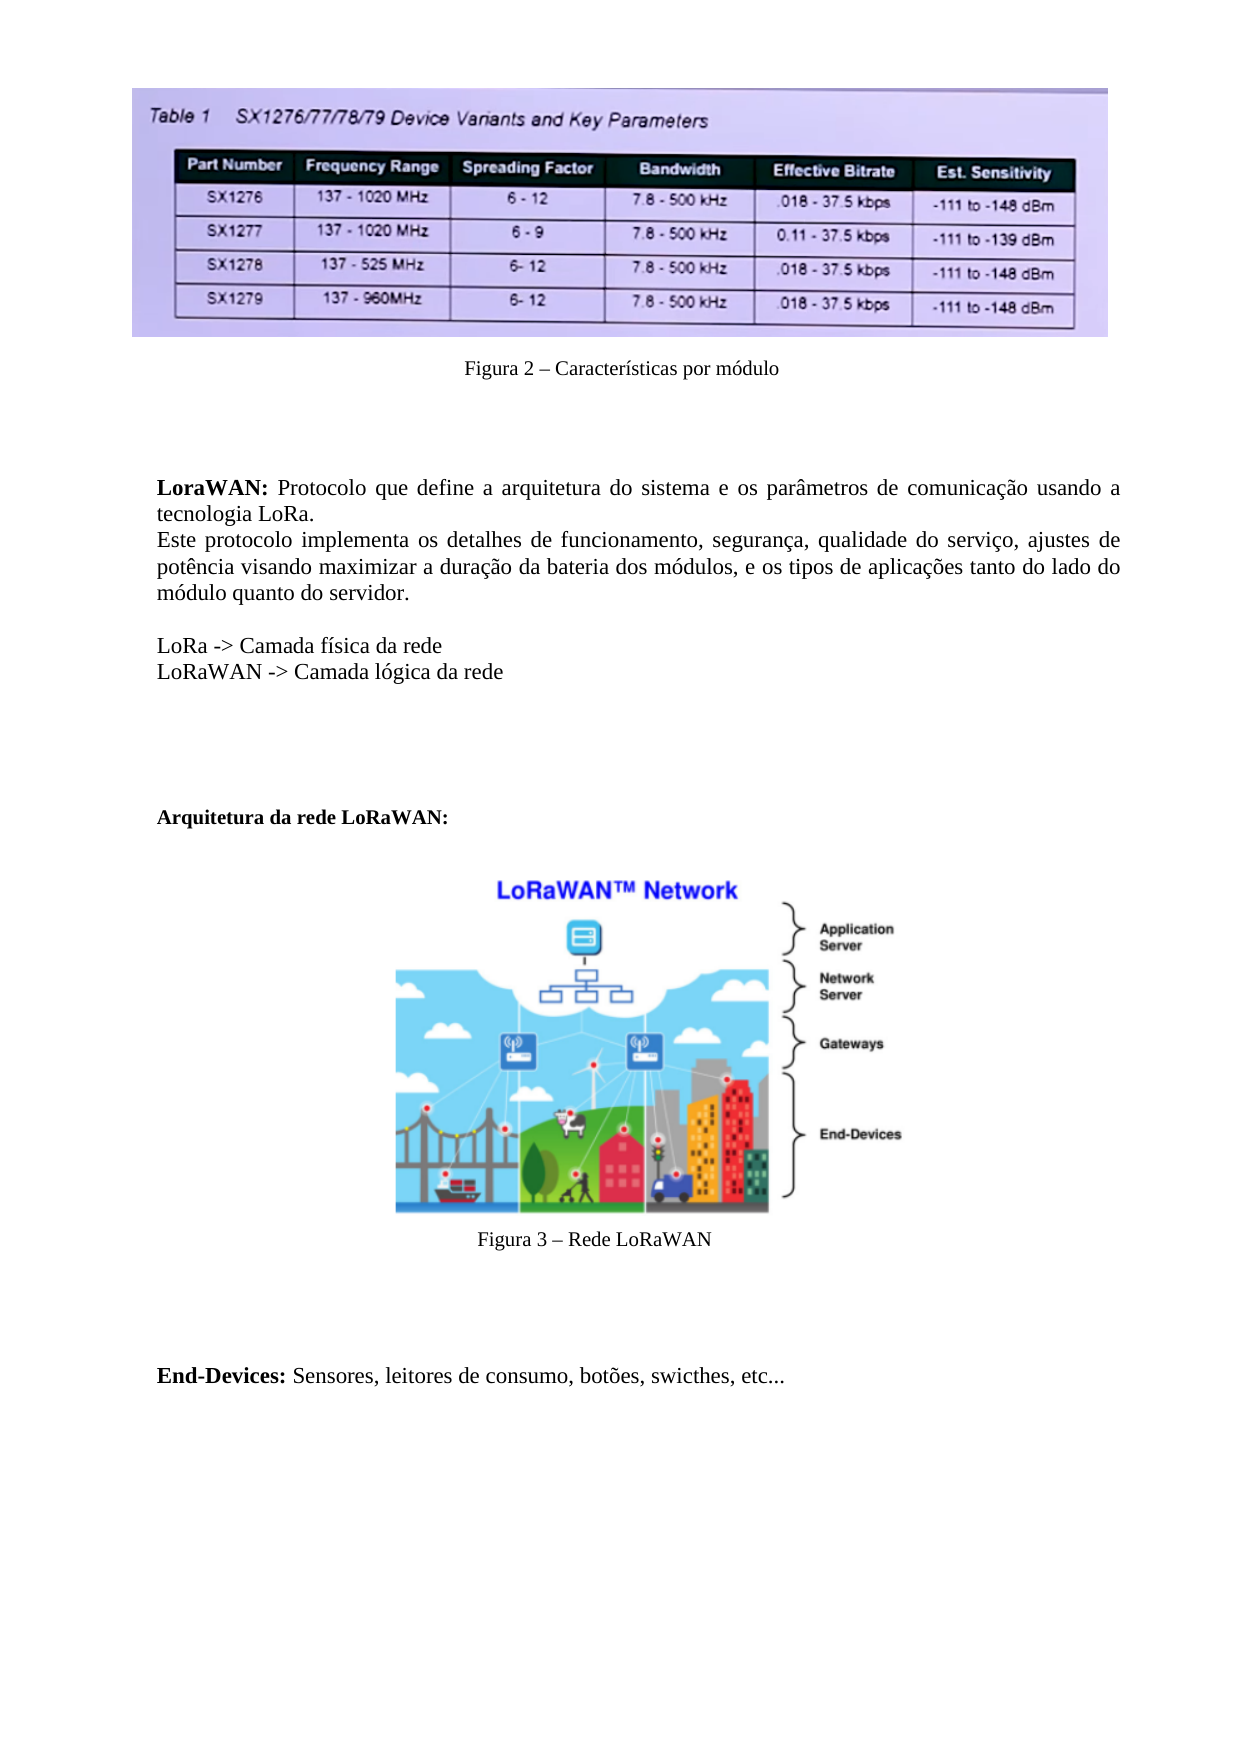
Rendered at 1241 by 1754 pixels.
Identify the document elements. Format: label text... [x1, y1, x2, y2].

picture [132, 88, 1108, 337]
text Este protocolo implementa os detalhes de funcionamento, segurança, qualidade do serviço, ajustes de potência visando maximizar a duração da bateria dos módulos, e os tipos de aplicações tanto do lado do módulo quanto do servidor. [157, 526, 1122, 605]
text LoRaWAN -> Camada lógica da rede [133, 658, 1122, 684]
text LoRa -> Camada física da rede [133, 632, 1122, 658]
text Arquitetura da rede LoRaWAN: [133, 805, 1122, 829]
text End-Devices: Sensores, leitores de consumo, botões, swicthes, etc... [133, 1362, 1122, 1389]
text LoraWAN: Protocolo que define a arquitetura do sistema e os parâmetros de comunicação usando a tecnologia LoRa. [157, 474, 1122, 526]
picture [337, 848, 918, 1246]
